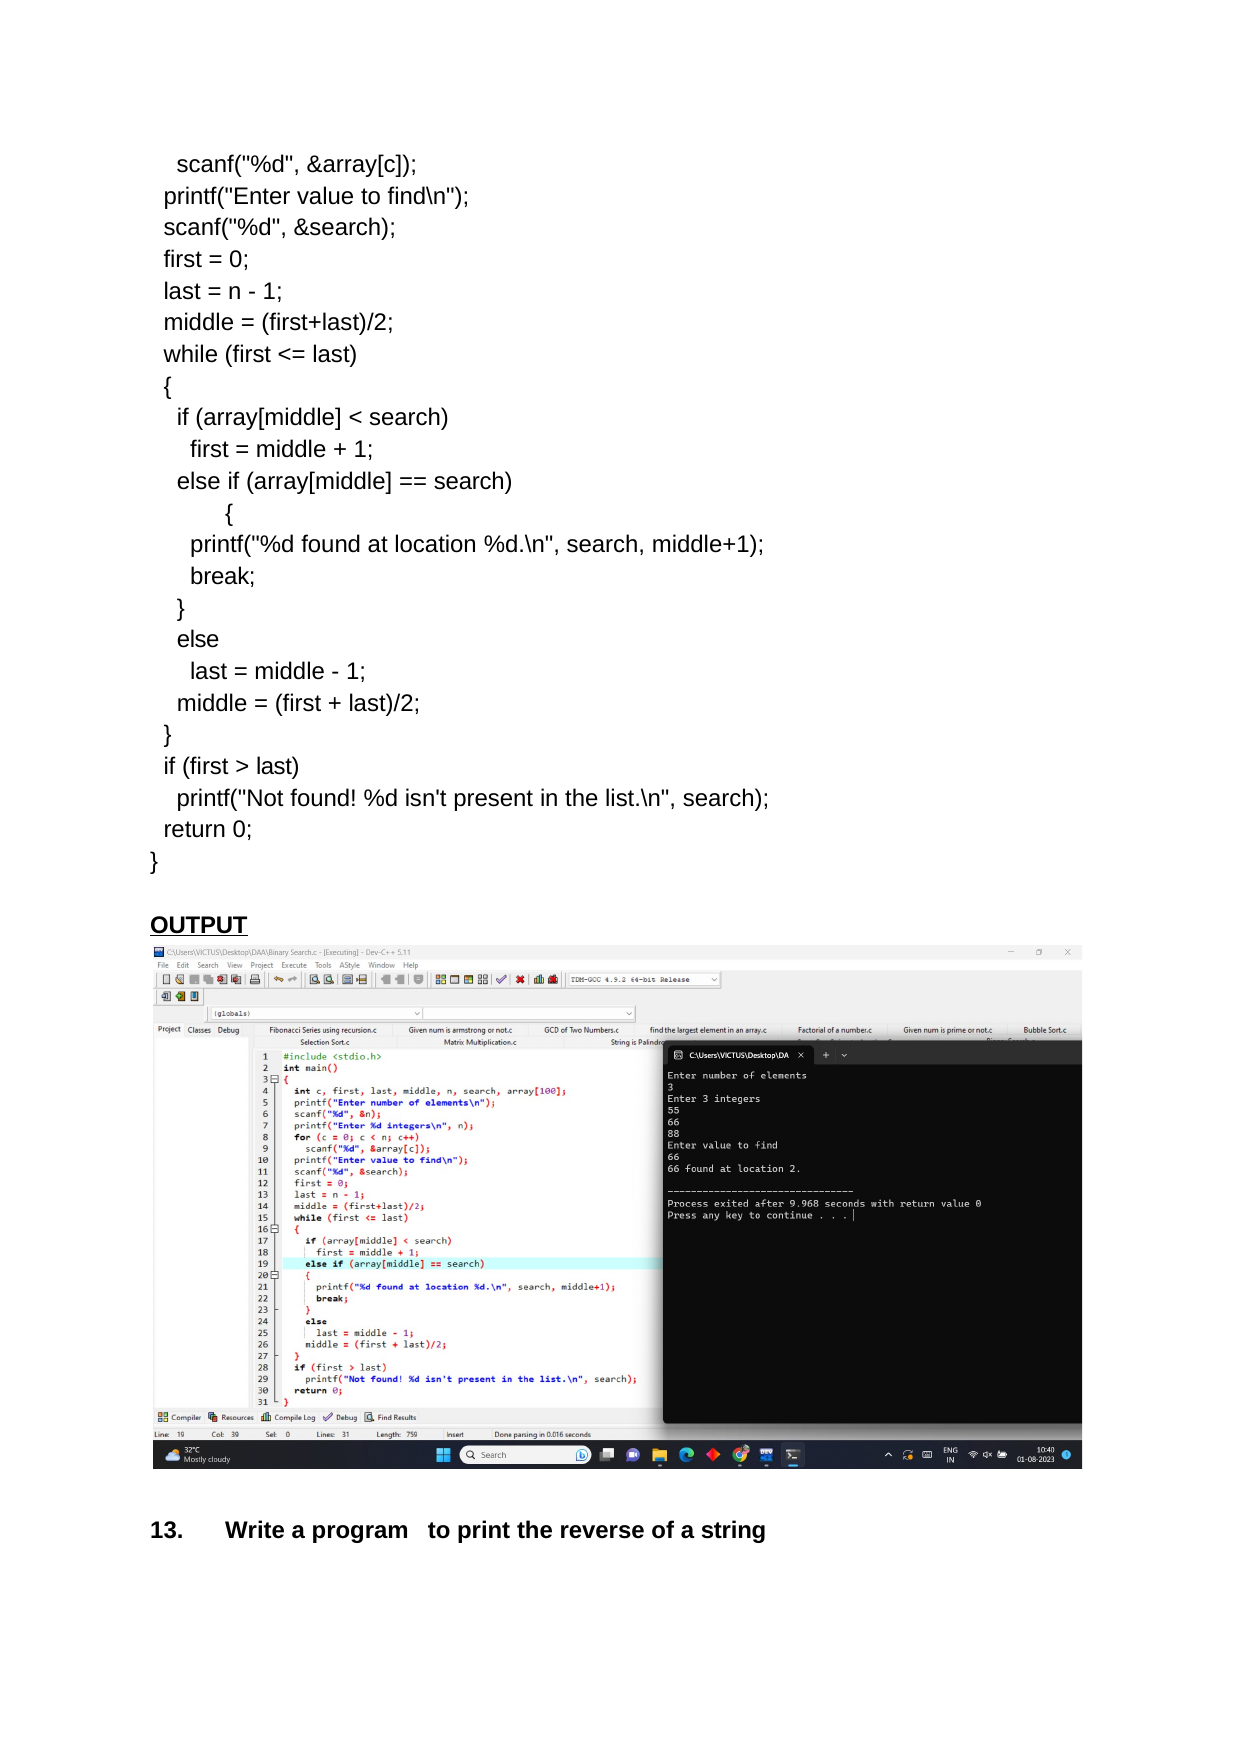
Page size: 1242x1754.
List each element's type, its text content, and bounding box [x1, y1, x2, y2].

text scanf("%d", &array[c]); printf("Enter value to find\n"); scanf("%d", &search); [163, 150, 496, 241]
text { [163, 372, 1108, 399]
text else [177, 625, 1108, 653]
text else if (array[middle] == search) [177, 467, 1108, 494]
text middle = (first+last)/2; while (first <= last) [163, 308, 437, 368]
list Write a program to print the reverse of a string [150, 1516, 1108, 1544]
text printf("Not found! %d isn't present in the list.\n", search); return 0; [163, 784, 810, 843]
text printf("%d found at location %d.\n", search, middle+1); break; [190, 530, 810, 589]
text if (array[middle] < search) first = middle + 1; [177, 403, 461, 463]
text if (first > last) [163, 752, 1108, 780]
text last = middle - 1; middle = (first + last)/2; [177, 657, 424, 716]
text first = 0; last = n - 1; [163, 245, 284, 304]
text } [150, 847, 1108, 875]
text OUTPUT [150, 911, 1108, 938]
text { [225, 498, 1108, 526]
picture [153, 945, 1083, 1469]
text } [177, 593, 1108, 621]
text } [163, 720, 1108, 748]
